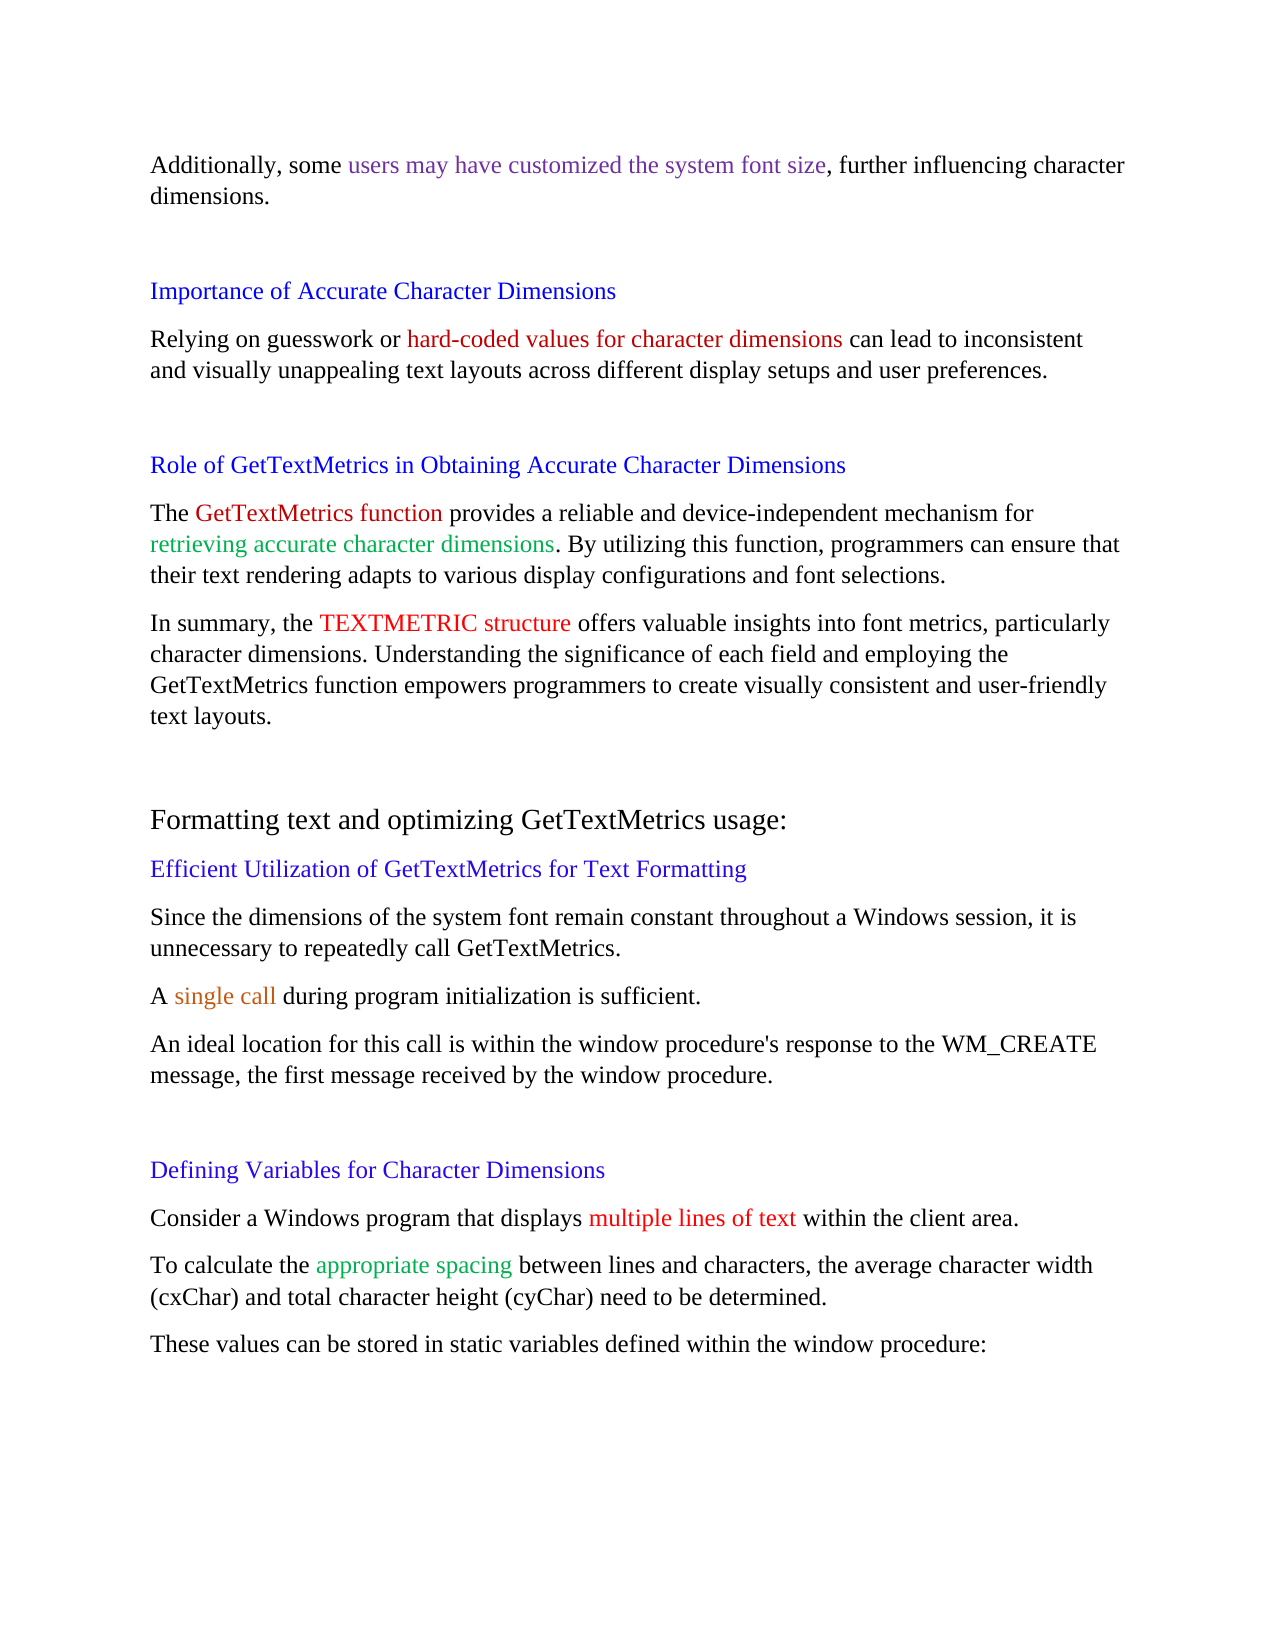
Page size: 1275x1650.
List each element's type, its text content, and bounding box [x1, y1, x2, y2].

text Additionally, some users may have customized the system font size, further influencing character dimensions. [150, 150, 1125, 210]
text These values can be stored in static variables defined within the window procedure: [150, 1329, 1125, 1358]
text Defining Variables for Character Dimensions [150, 1155, 1125, 1184]
text Importance of Accurate Character Dimensions [150, 276, 1125, 305]
text In summary, the TEXTMETRIC structure offers valuable insights into font metrics, particularly character dimensions. Understanding the significance of each field and employing the GetTextMetrics function empowers programmers to create visually consistent and user-friendly text layouts. [150, 608, 1125, 730]
text Formatting text and optimizing GetTextMetrics usage: [150, 802, 1125, 835]
text Since the dimensions of the system font remain constant throughout a Windows session, it is unnecessary to repeatedly call GetTextMetrics. [150, 902, 1125, 962]
text An ideal location for this call is within the window procedure's response to the WM_CREATE message, the first message received by the window procedure. [150, 1029, 1125, 1088]
text A single call during program initialization is sufficient. [150, 981, 1125, 1010]
text The GetTextMetrics function provides a reliable and device-independent mechanism for retrieving accurate character dimensions. By utilizing this function, programmers can ensure that their text rendering adapts to various display configurations and font selections. [150, 498, 1125, 589]
text Consider a Windows program that displays multiple lines of text within the client area. [150, 1203, 1125, 1232]
text Role of GetTextMetrics in Obtaining Accurate Character Dimensions [150, 451, 1125, 479]
text Relying on guesswork or hard-coded values for character dimensions can lead to inconsistent and visually unappealing text layouts across different display setups and user preferences. [150, 324, 1125, 384]
text To calculate the appropriate spacing between lines and characters, the average character width (cxChar) and total character height (cyChar) need to be determined. [150, 1251, 1125, 1310]
text Efficient Utilization of GetTextMetrics for Text Formatting [150, 854, 1125, 883]
